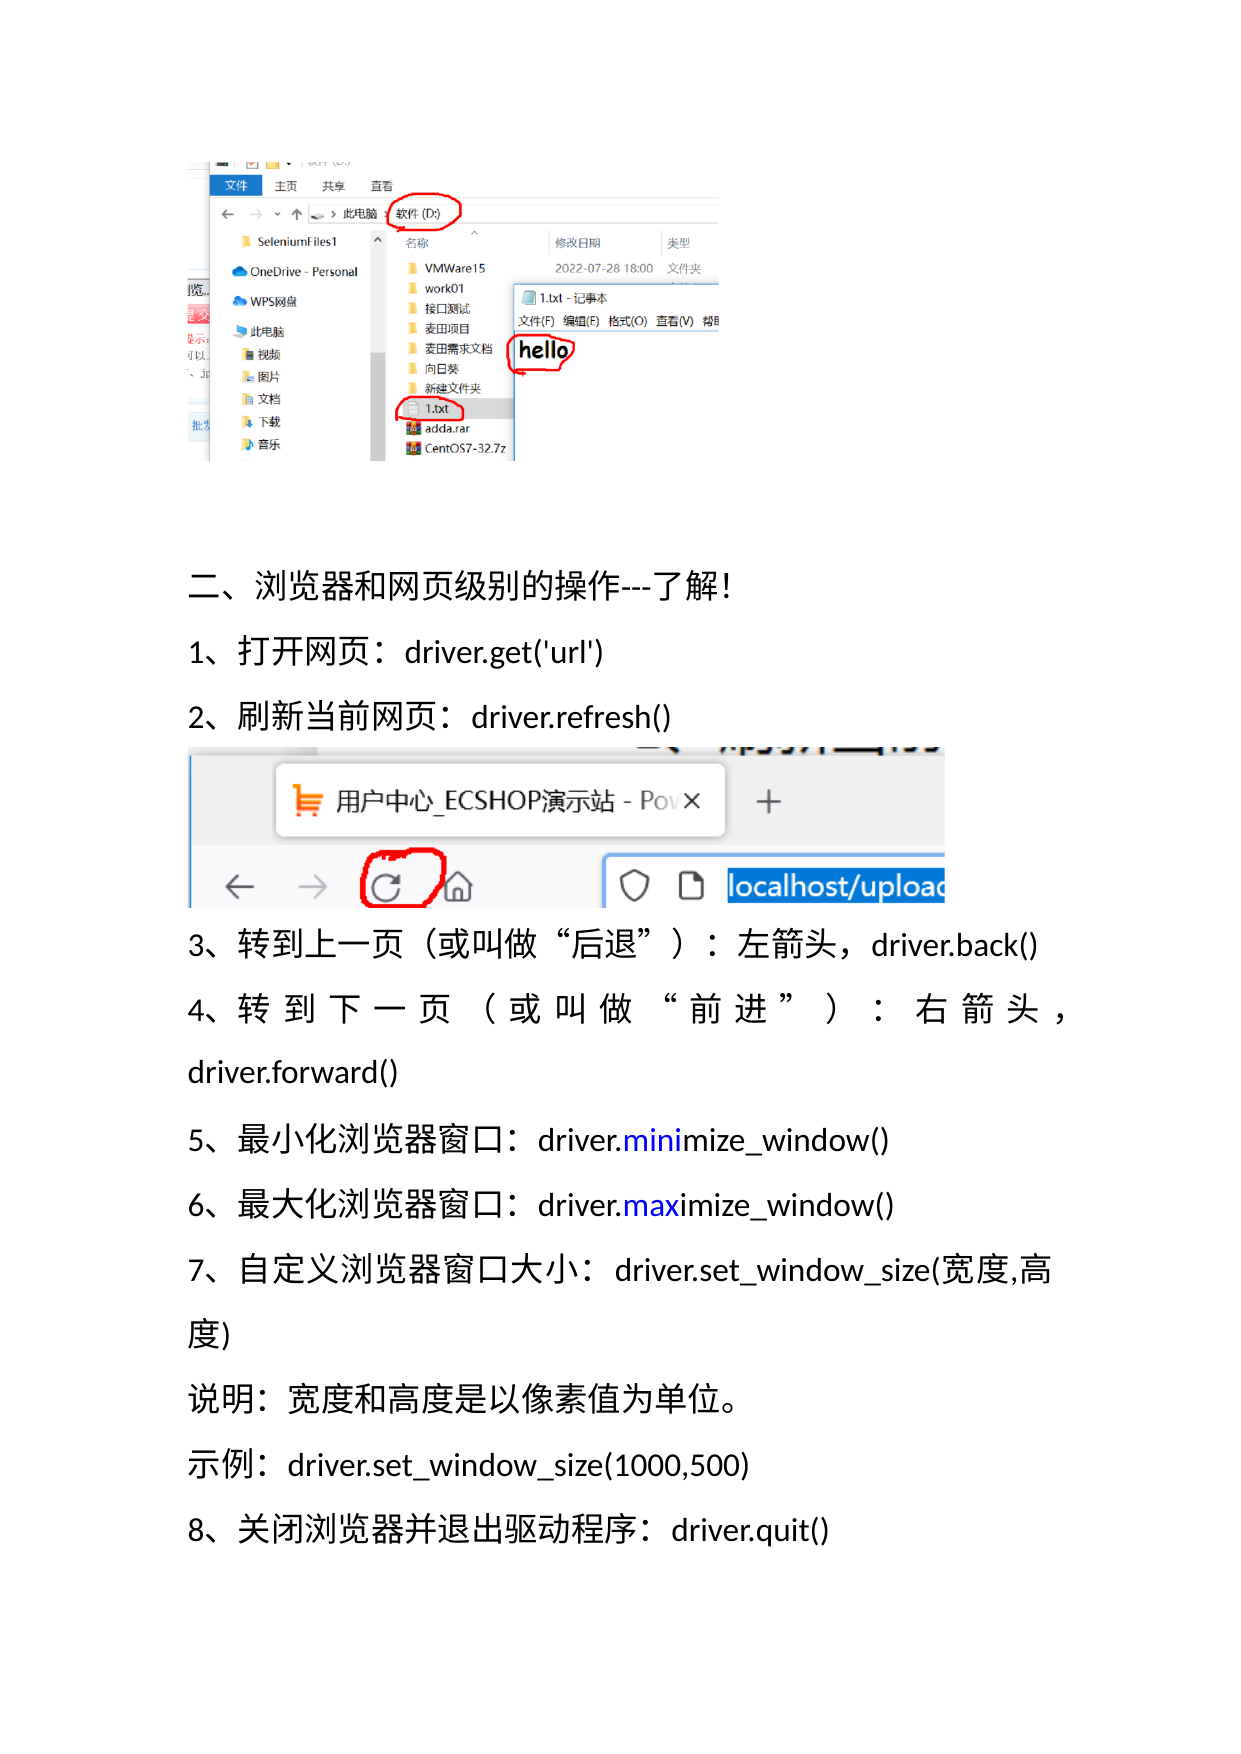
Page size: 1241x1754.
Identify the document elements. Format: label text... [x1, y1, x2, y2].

list 刷新当前网页：driver.refresh() [187, 682, 1053, 747]
list 最小化浏览器窗口：driver.minimize_window() [187, 1104, 1053, 1169]
list 打开网页：driver.get('url') [187, 617, 1053, 682]
list 转到上一页（或叫做“后退”）：左箭头，driver.back() [187, 909, 1053, 974]
list 关闭浏览器并退出驱动程序：driver.quit() [187, 1494, 1053, 1559]
list 最大化浏览器窗口：driver.maximize_window() [187, 1169, 1053, 1234]
list 浏览器和网页级别的操作---了解！ [187, 552, 1053, 617]
picture [187, 162, 719, 461]
list 说明：宽度和高度是以像素值为单位。 [187, 1364, 1053, 1429]
text 示例：driver.set_window_size(1000,500) [187, 1429, 1053, 1494]
list 自定义浏览器窗口大小：driver.set_window_size(宽度,高度) [187, 1234, 1053, 1364]
picture [187, 747, 945, 908]
list 转到下一页（或叫做“前进”）：右箭头，driver.forward() [187, 974, 1053, 1104]
